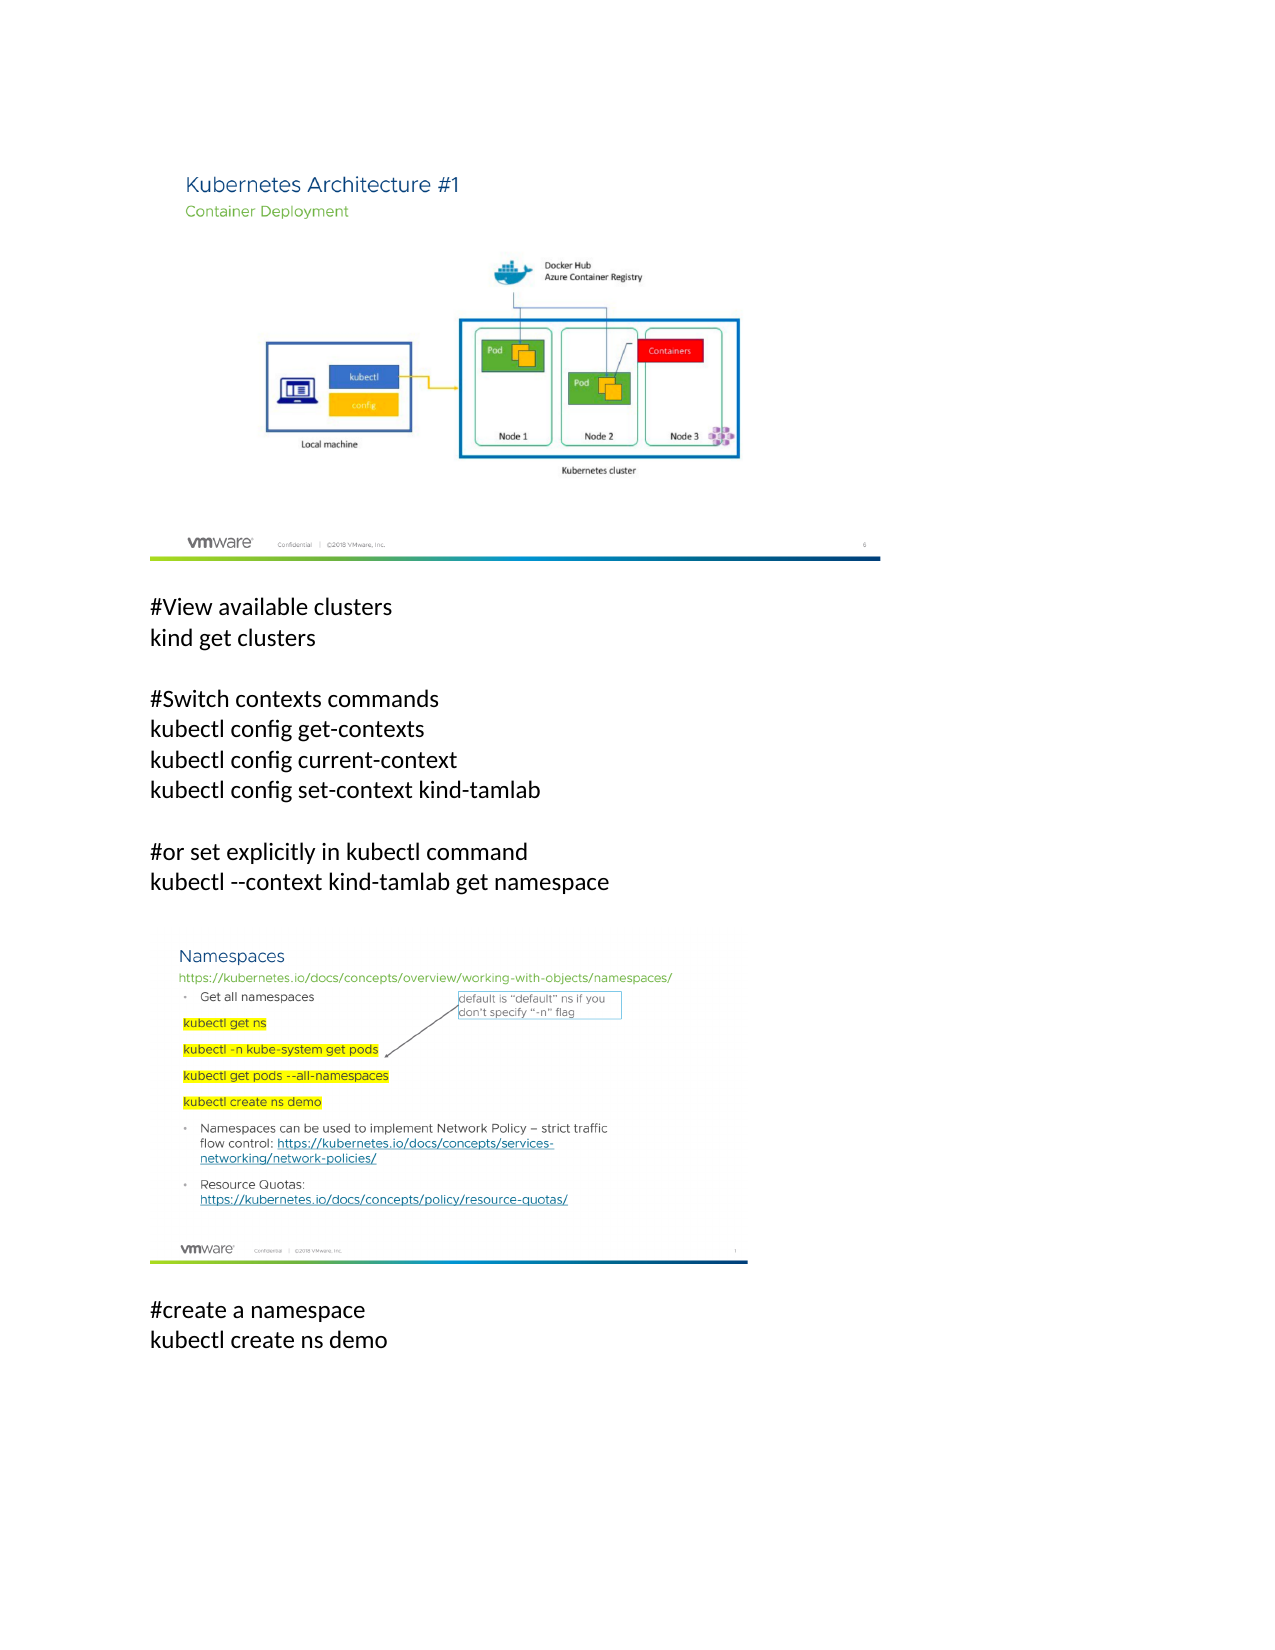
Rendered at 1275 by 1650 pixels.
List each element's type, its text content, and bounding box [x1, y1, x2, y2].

text kind get clusters [150, 622, 1125, 652]
text kubectl config get-contexts [150, 713, 1125, 744]
text kubectl config set-context kind-tamlab [150, 774, 1125, 805]
text #create a namespace [150, 1294, 1125, 1324]
text kubectl --context kind-tamlab get namespace [150, 866, 1125, 897]
text #Switch contexts commands [150, 683, 1125, 713]
text #View available clusters [150, 591, 1125, 622]
text #or set explicitly in kubectl command [150, 836, 1125, 866]
text kubectl config current-context [150, 744, 1125, 774]
text kubectl create ns demo [150, 1324, 1125, 1355]
